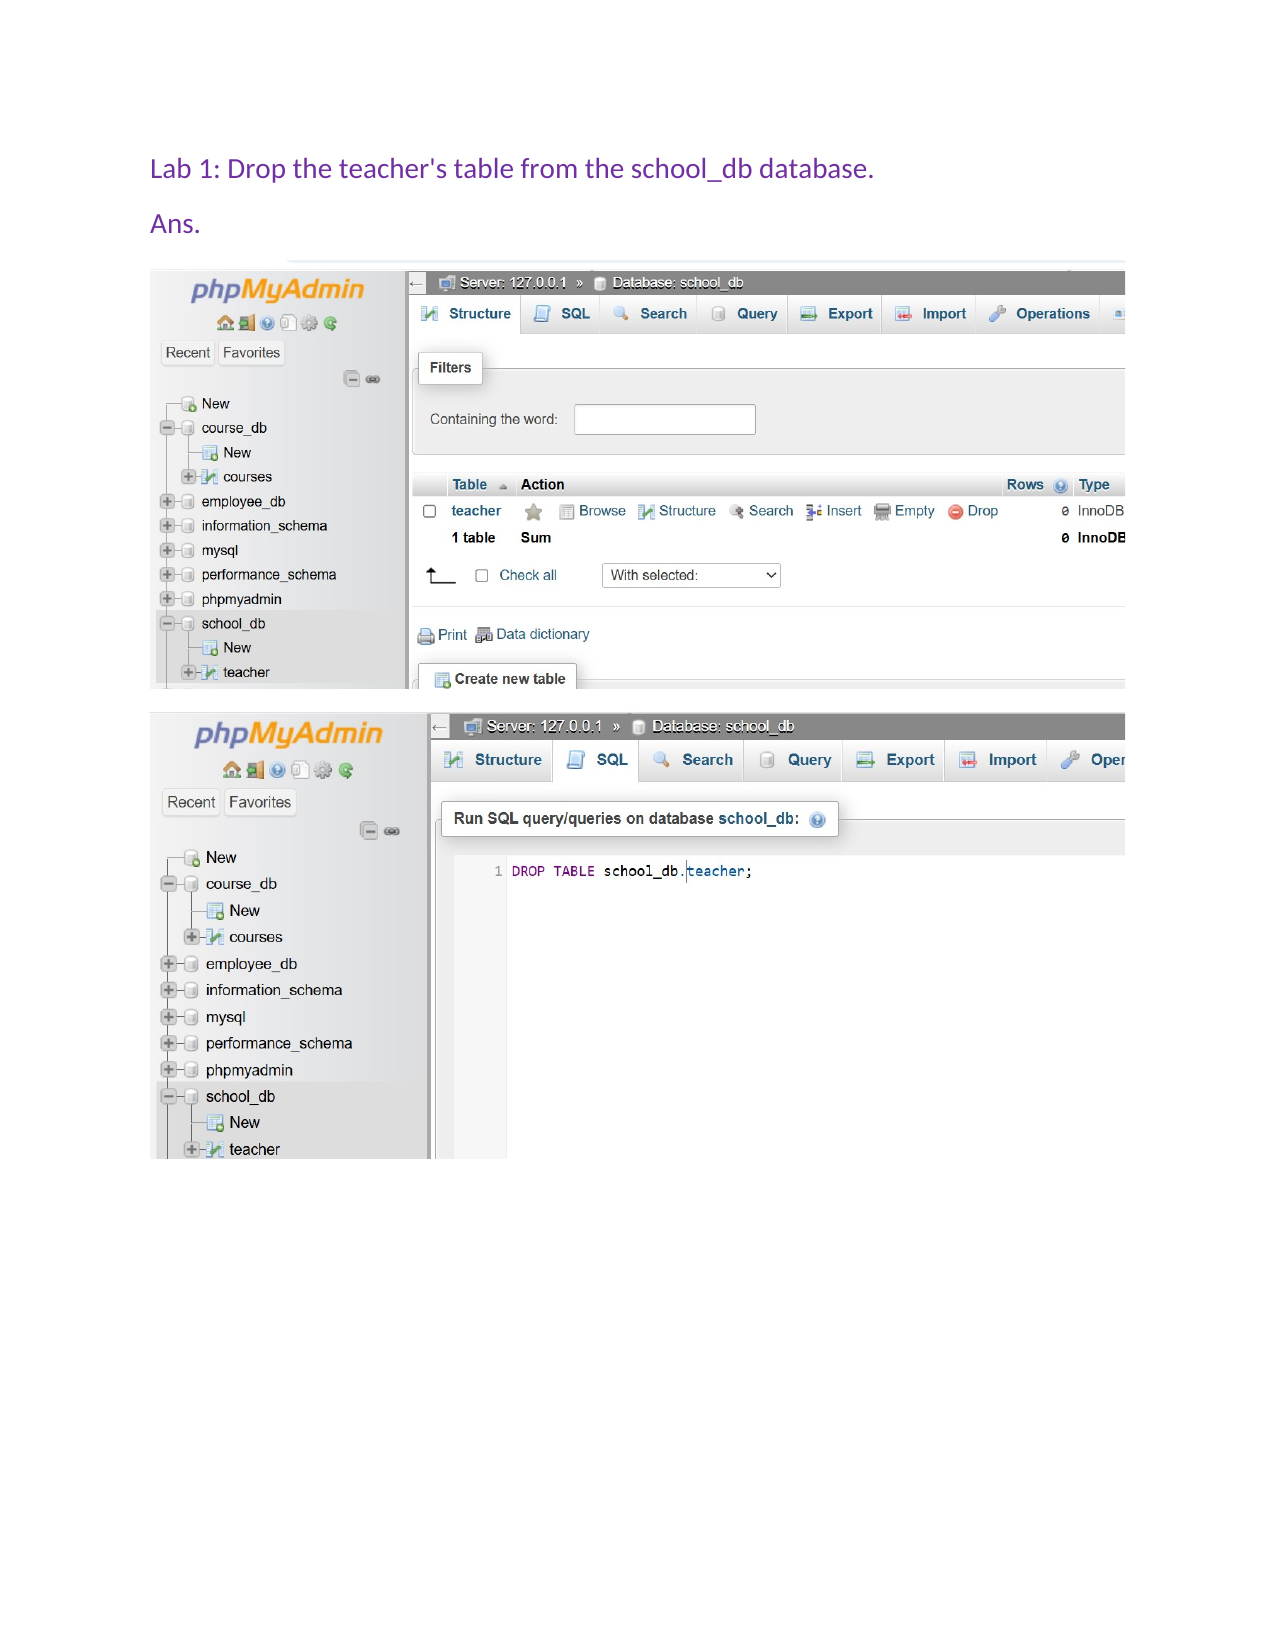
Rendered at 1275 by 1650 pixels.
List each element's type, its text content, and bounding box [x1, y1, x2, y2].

text Lab 1: Drop the teacher's table from the school_db database. [150, 150, 1125, 186]
text Ans. [150, 205, 1125, 241]
picture [150, 260, 1125, 689]
picture [150, 707, 1125, 1159]
